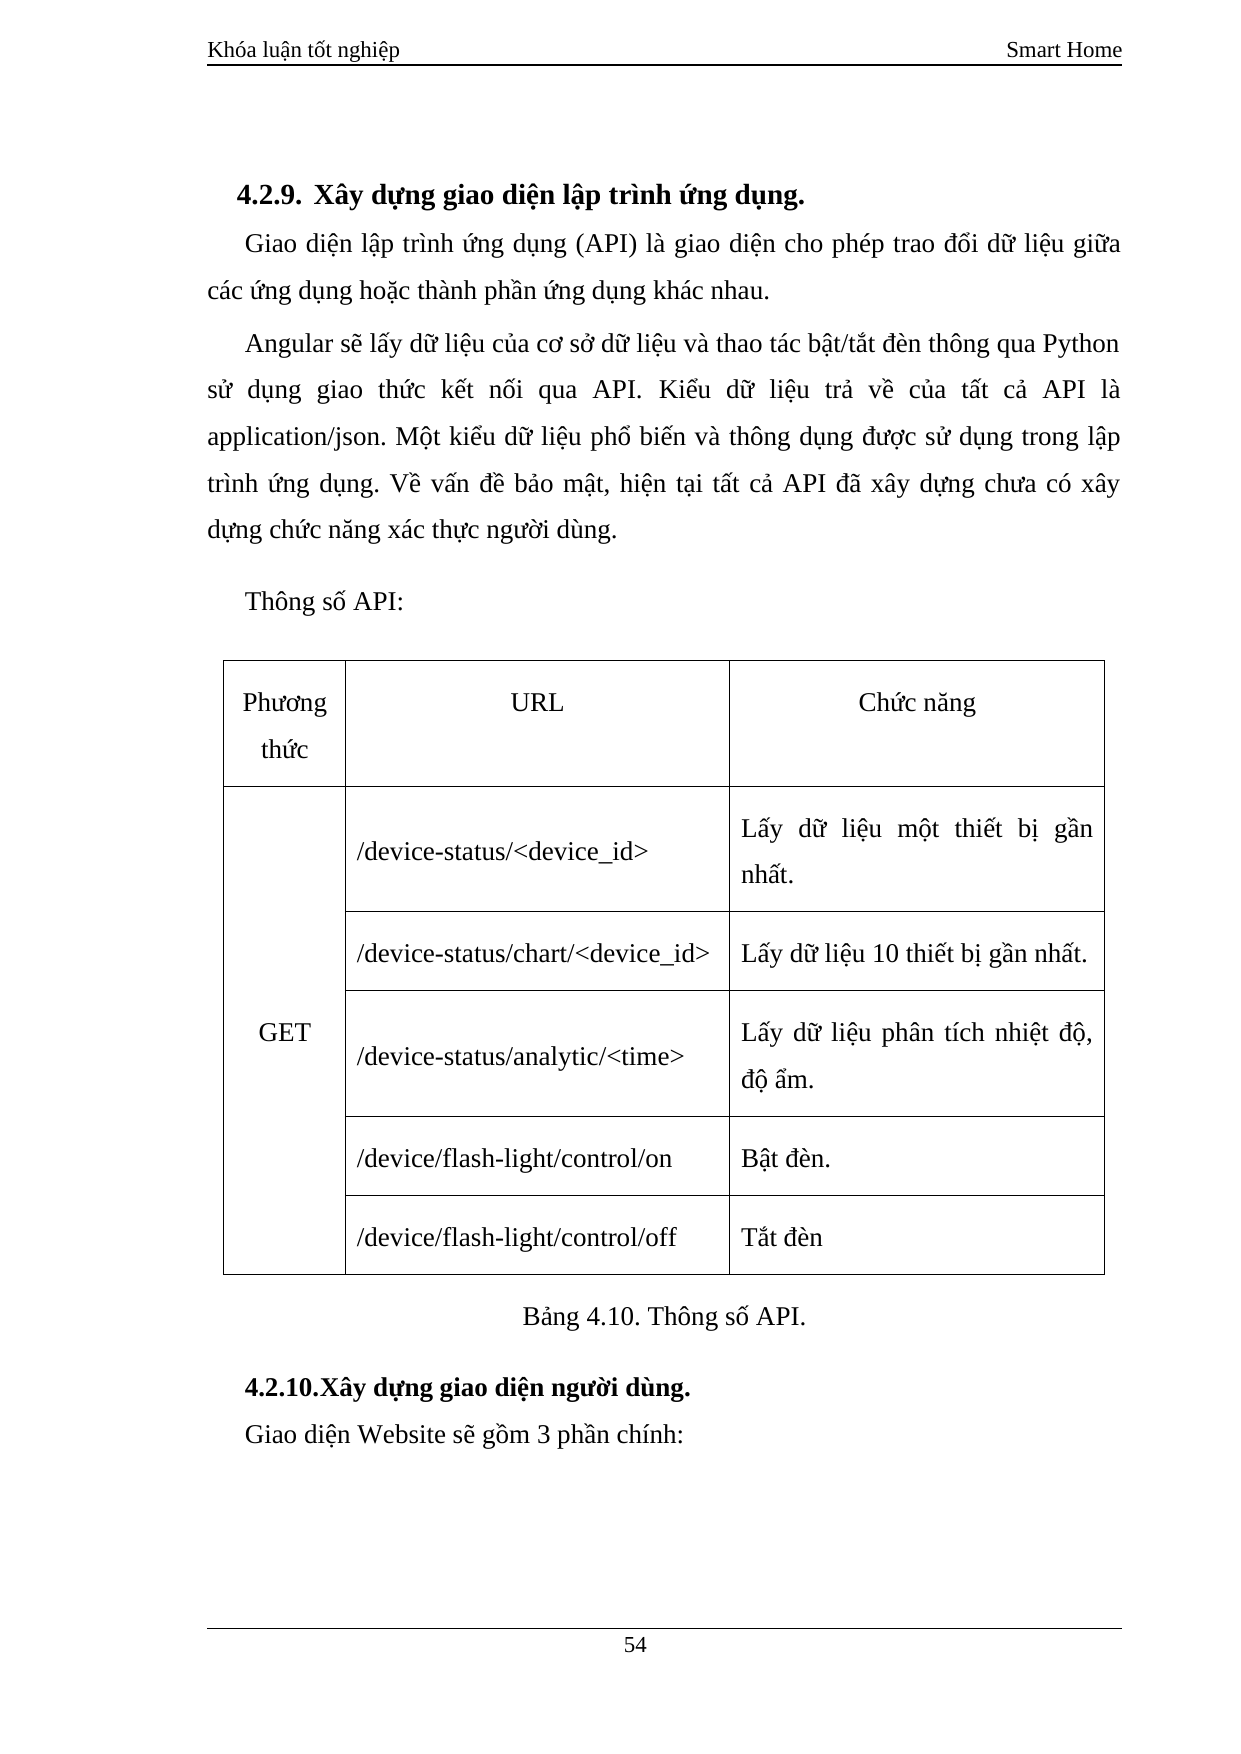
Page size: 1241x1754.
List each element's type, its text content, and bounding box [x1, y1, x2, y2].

table_cell /device-status/chart/<device_id> [346, 912, 729, 990]
table_cell /device/flash-light/control/on [346, 1117, 729, 1195]
table_header Chức năng [730, 661, 1104, 786]
table_header URL [346, 661, 729, 786]
text Thông số API: [207, 585, 1122, 616]
table_cell Bật đèn. [730, 1117, 1104, 1195]
text Giao diện lập trình ứng dụng (API) là giao diện cho phép trao đổi dữ liệu giữa các ứng dụng hoặc thành phần ứng dụng khác nhau. [207, 227, 1122, 305]
text Angular sẽ lấy dữ liệu của cơ sở dữ liệu và thao tác bật/tắt đèn thông qua Python sử dụng giao thức kết nối qua API. Kiểu dữ liệu trả về của tất cả API là application/json. Một kiểu dữ liệu phổ biến và thông dụng được sử dụng trong lập trình ứng dụng. Về vấn đề bảo mật, hiện tại tất cả API đã xây dựng chưa có xây dựng chức năng xác thực người dùng. [207, 327, 1122, 545]
text Giao diện Website sẽ gồm 3 phần chính: [207, 1418, 1122, 1449]
table_cell Tắt đèn [730, 1196, 1104, 1274]
table_cell /device/flash-light/control/off [346, 1196, 729, 1274]
subtitle Xây dựng giao diện người dùng. [244, 1371, 1122, 1403]
table_cell Lấy dữ liệu phân tích nhiệt độ, độ ẩm. [730, 991, 1104, 1116]
table_cell GET [224, 787, 345, 1274]
table_header Phương thức [224, 661, 345, 786]
table_cell Lấy dữ liệu 10 thiết bị gần nhất. [730, 912, 1104, 990]
table_cell /device-status/analytic/<time> [346, 991, 729, 1116]
table_cell Lấy dữ liệu một thiết bị gần nhất. [730, 787, 1104, 911]
table_cell /device-status/<device_id> [346, 787, 729, 911]
subtitle Xây dựng giao diện lập trình ứng dụng. [237, 177, 1122, 211]
